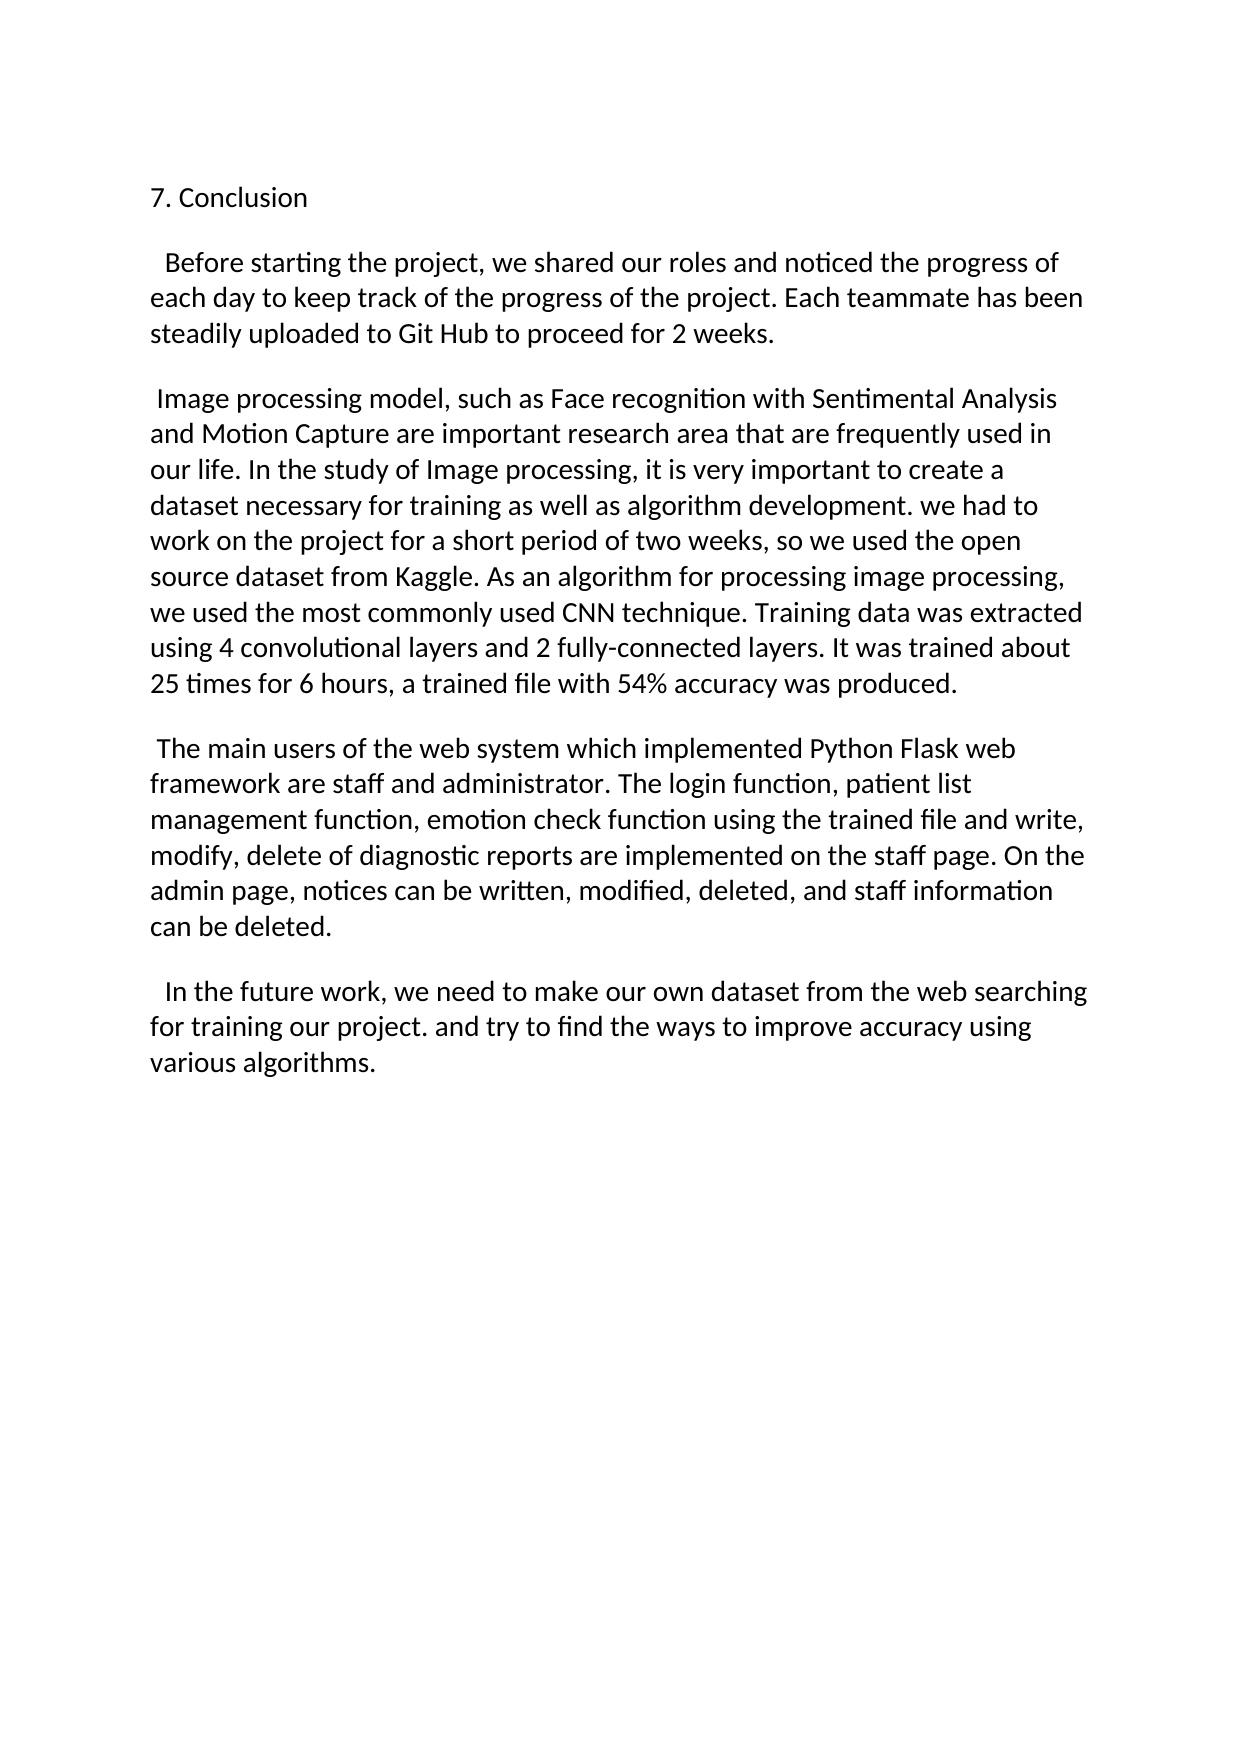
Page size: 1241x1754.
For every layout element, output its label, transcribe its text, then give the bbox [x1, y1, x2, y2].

text Image processing model, such as Face recognition with Sentimental Analysis and Motion Capture are important research area that are frequently used in our life. In the study of Image processing, it is very important to create a dataset necessary for training as well as algorithm development. we had to work on the project for a short period of two weeks, so we used the open source dataset from Kaggle. As an algorithm for processing image processing, we used the most commonly used CNN technique. Training data was extracted using 4 convolutional layers and 2 fully-connected layers. It was trained about 25 times for 6 hours, a trained file with 54% accuracy was produced. [150, 380, 1090, 701]
text 7. Conclusion [150, 179, 1090, 215]
text Before starting the project, we shared our roles and noticed the progress of each day to keep track of the progress of the project. Each teammate has been steadily uploaded to Git Hub to proceed for 2 weeks. [150, 244, 1090, 351]
text In the future work, we need to make our own dataset from the web searching for training our project. and try to find the ways to improve accuracy using various algorithms. [150, 973, 1090, 1079]
text The main users of the web system which implemented Python Flask web framework are staff and administrator. The login function, patient list management function, emotion check function using the trained file and write, modify, delete of diagnostic reports are implemented on the staff page. On the admin page, notices can be written, modified, deleted, and staff information can be deleted. [150, 730, 1090, 943]
